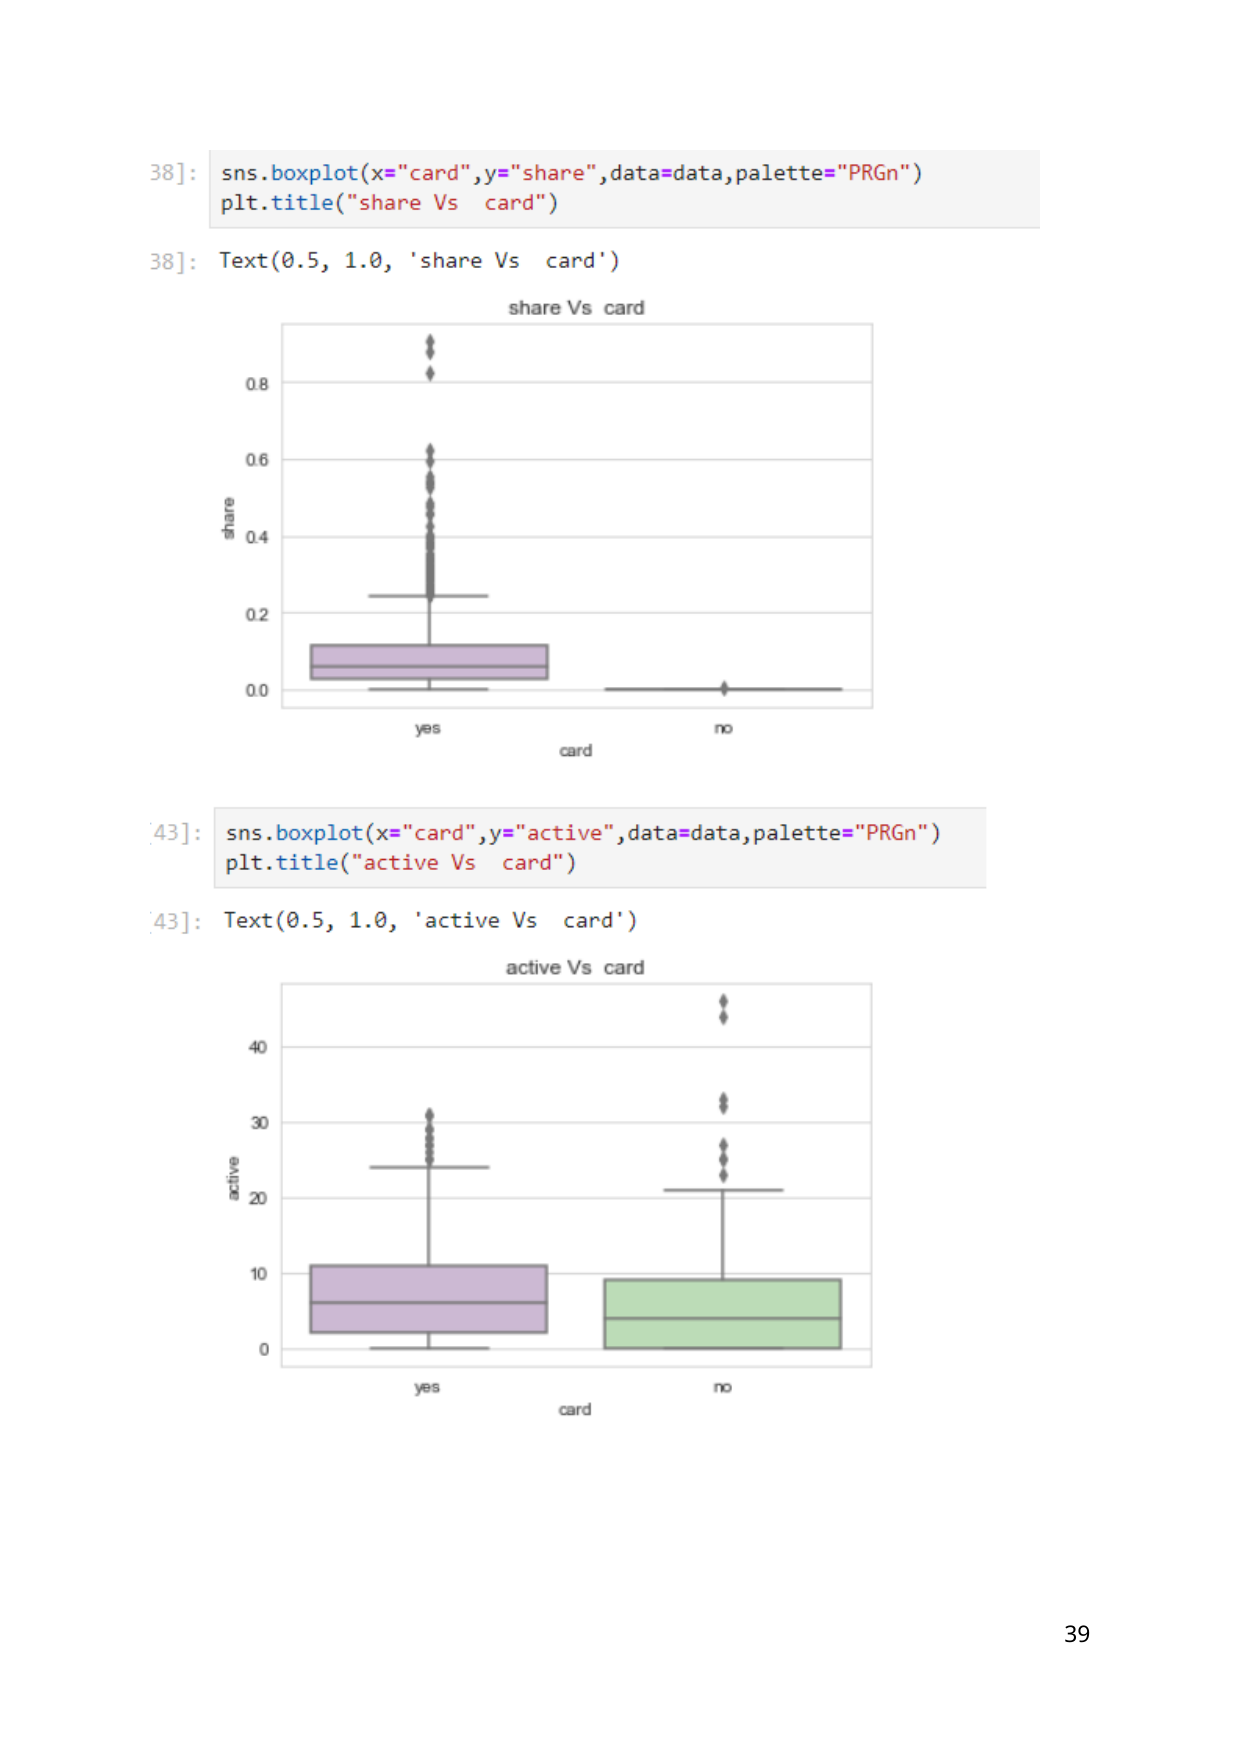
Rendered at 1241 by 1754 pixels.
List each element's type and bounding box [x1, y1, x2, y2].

picture [150, 784, 987, 1431]
picture [150, 150, 1040, 780]
